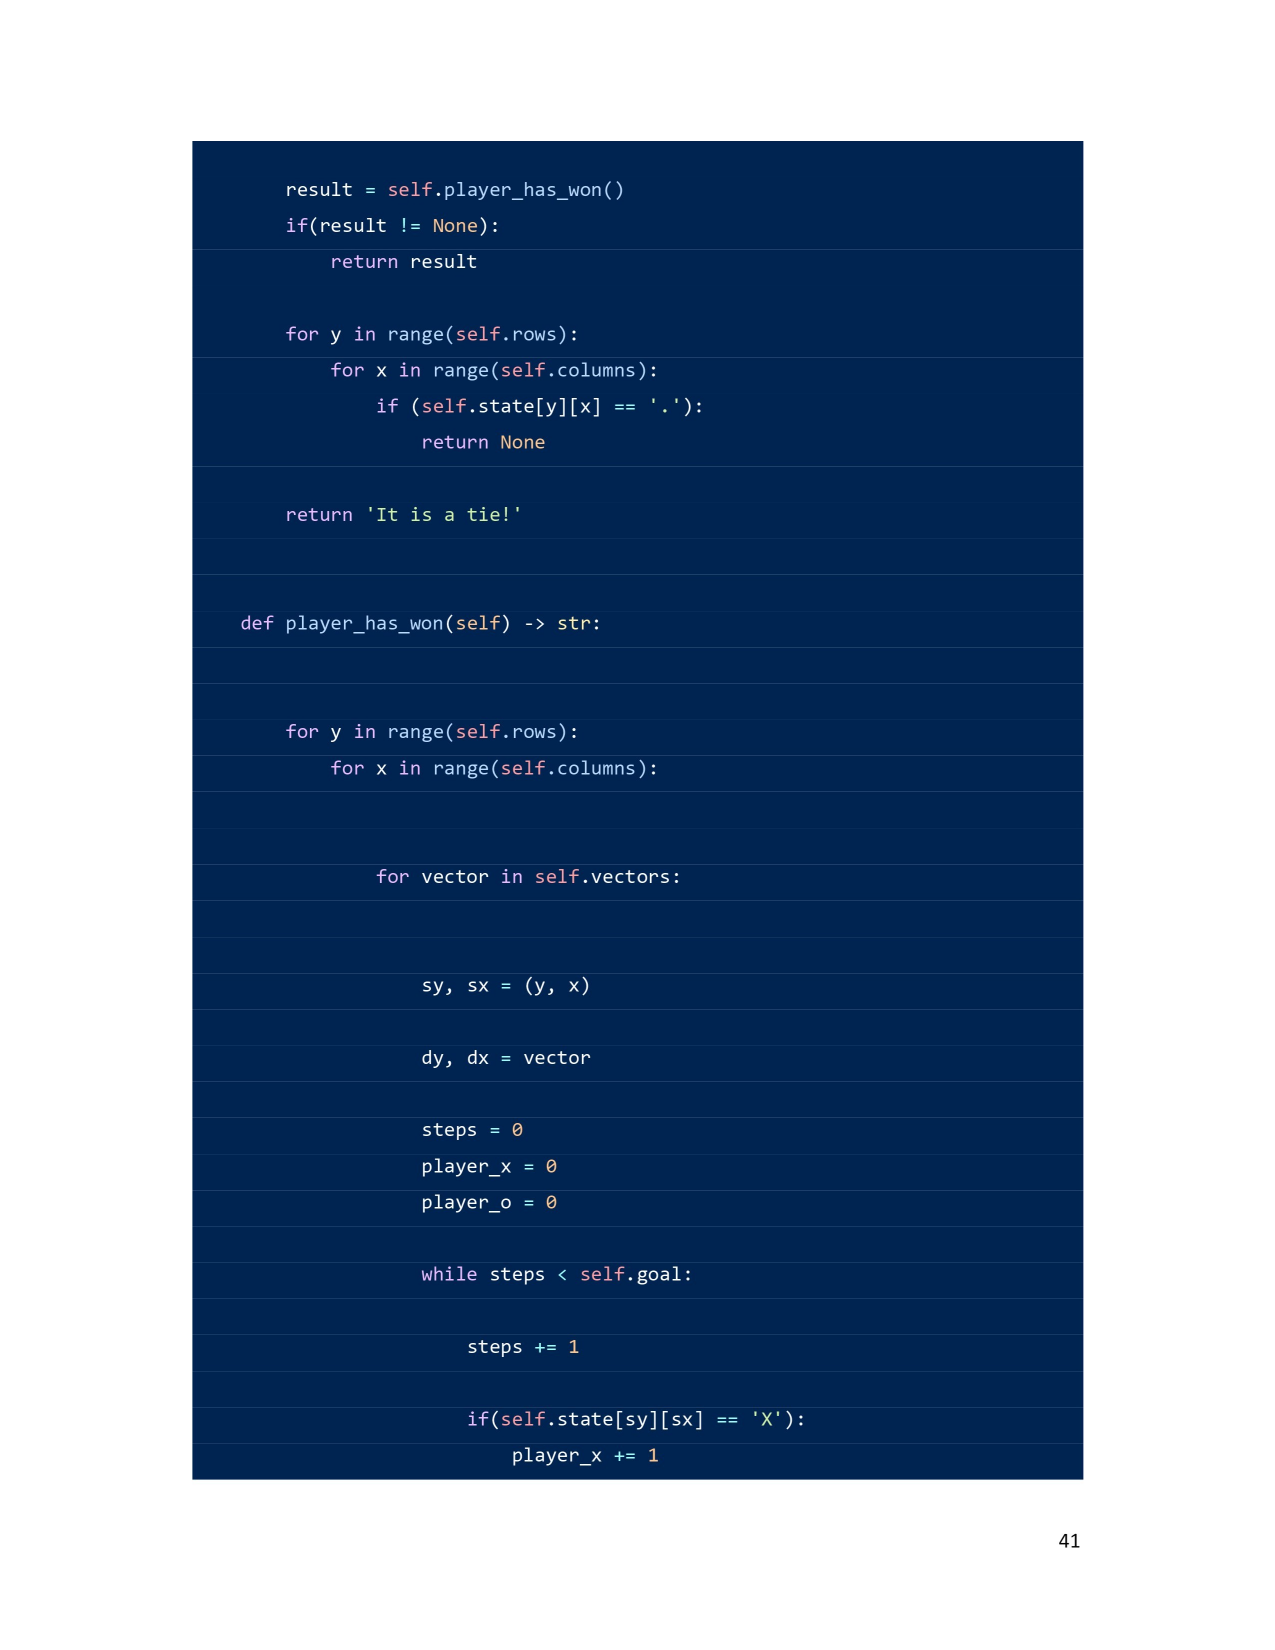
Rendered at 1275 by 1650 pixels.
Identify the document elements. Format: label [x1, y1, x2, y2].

picture [191, 141, 1084, 1548]
